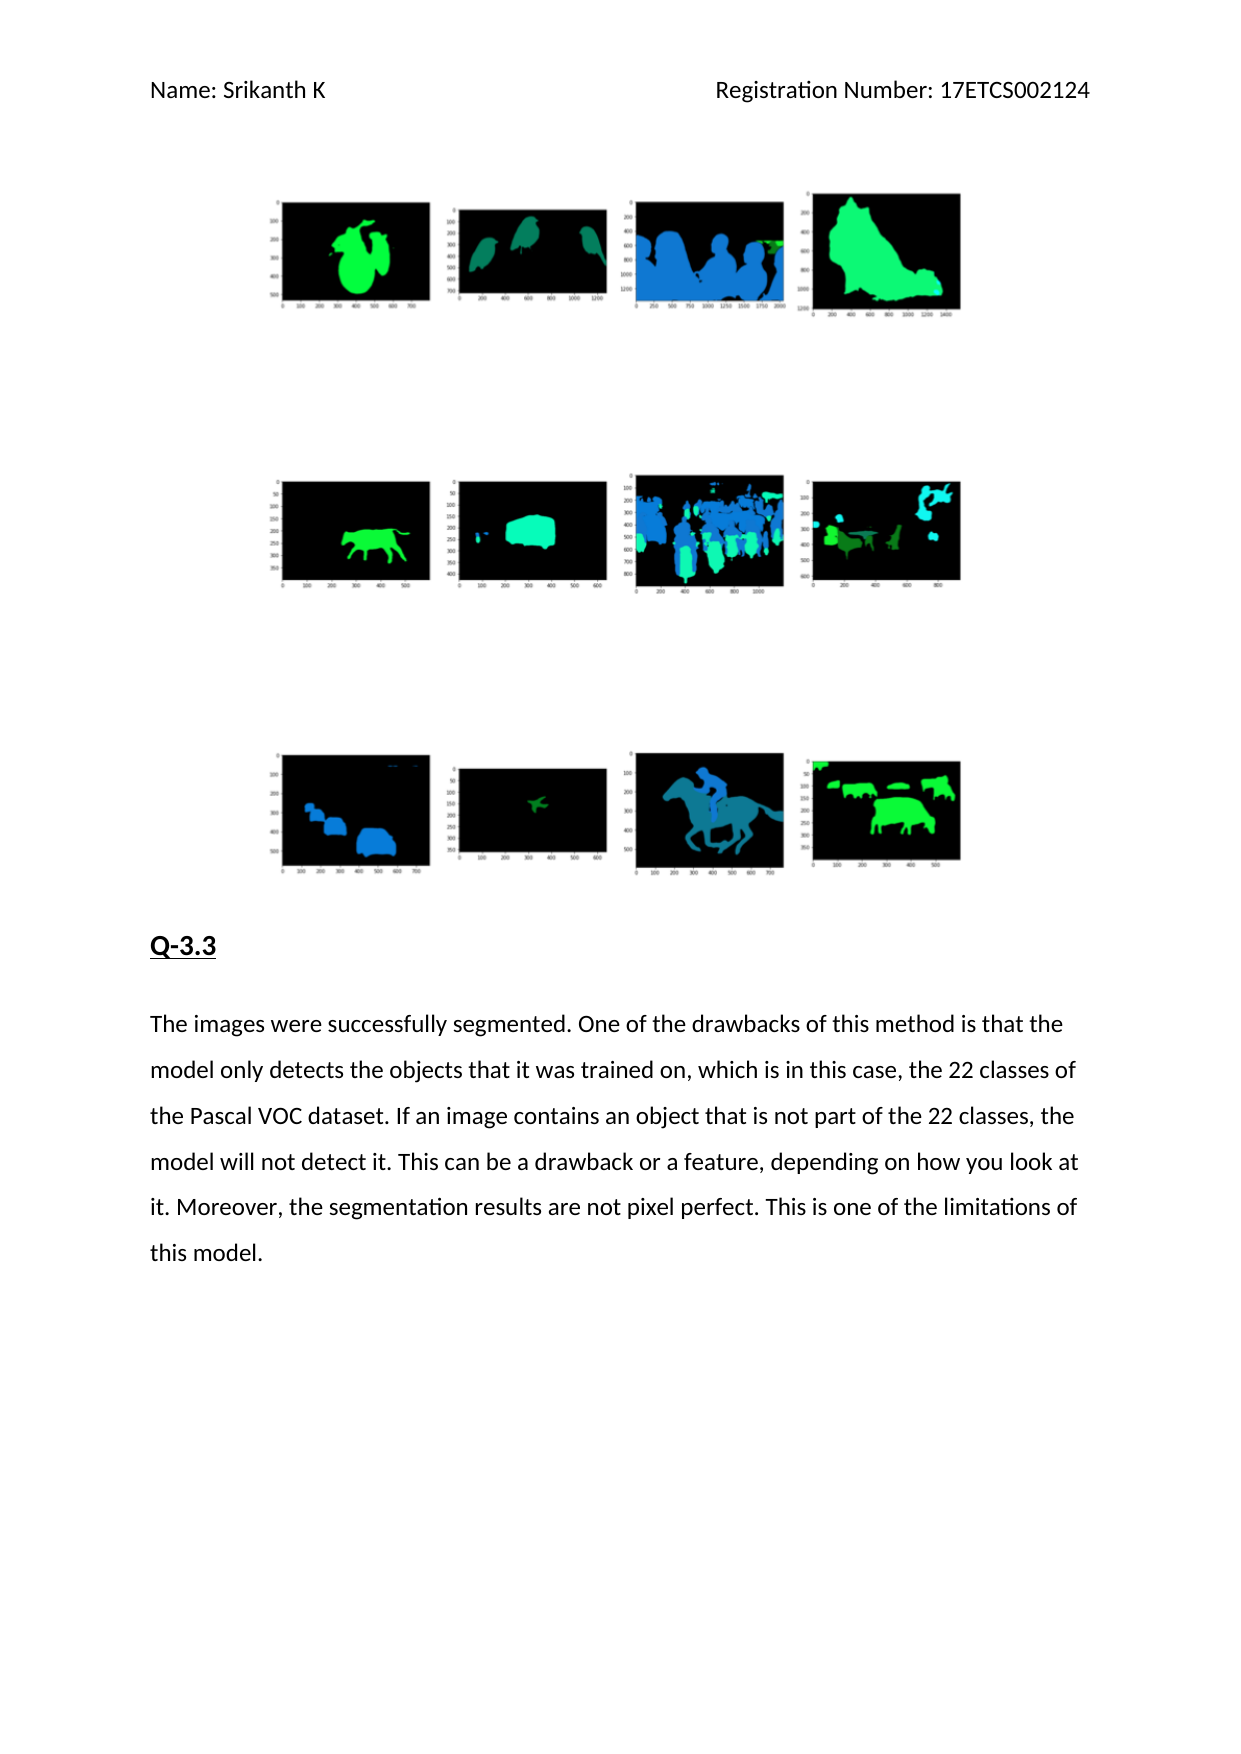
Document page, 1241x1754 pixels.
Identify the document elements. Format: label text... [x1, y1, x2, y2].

picture [231, 150, 1009, 892]
text Q-3.3 [150, 927, 1090, 963]
text The images were successfully segmented. One of the drawbacks of this method is that the model only detects the objects that it was trained on, which is in this case, the 22 classes of the Pascal VOC dataset. If an image contains an object that is not part of the 22 classes, the model will not detect it. This can be a drawback or a feature, depending on how you look at it. Moreover, the segmentation results are not pixel perfect. This is one of the limitations of this model. [150, 1009, 1090, 1268]
